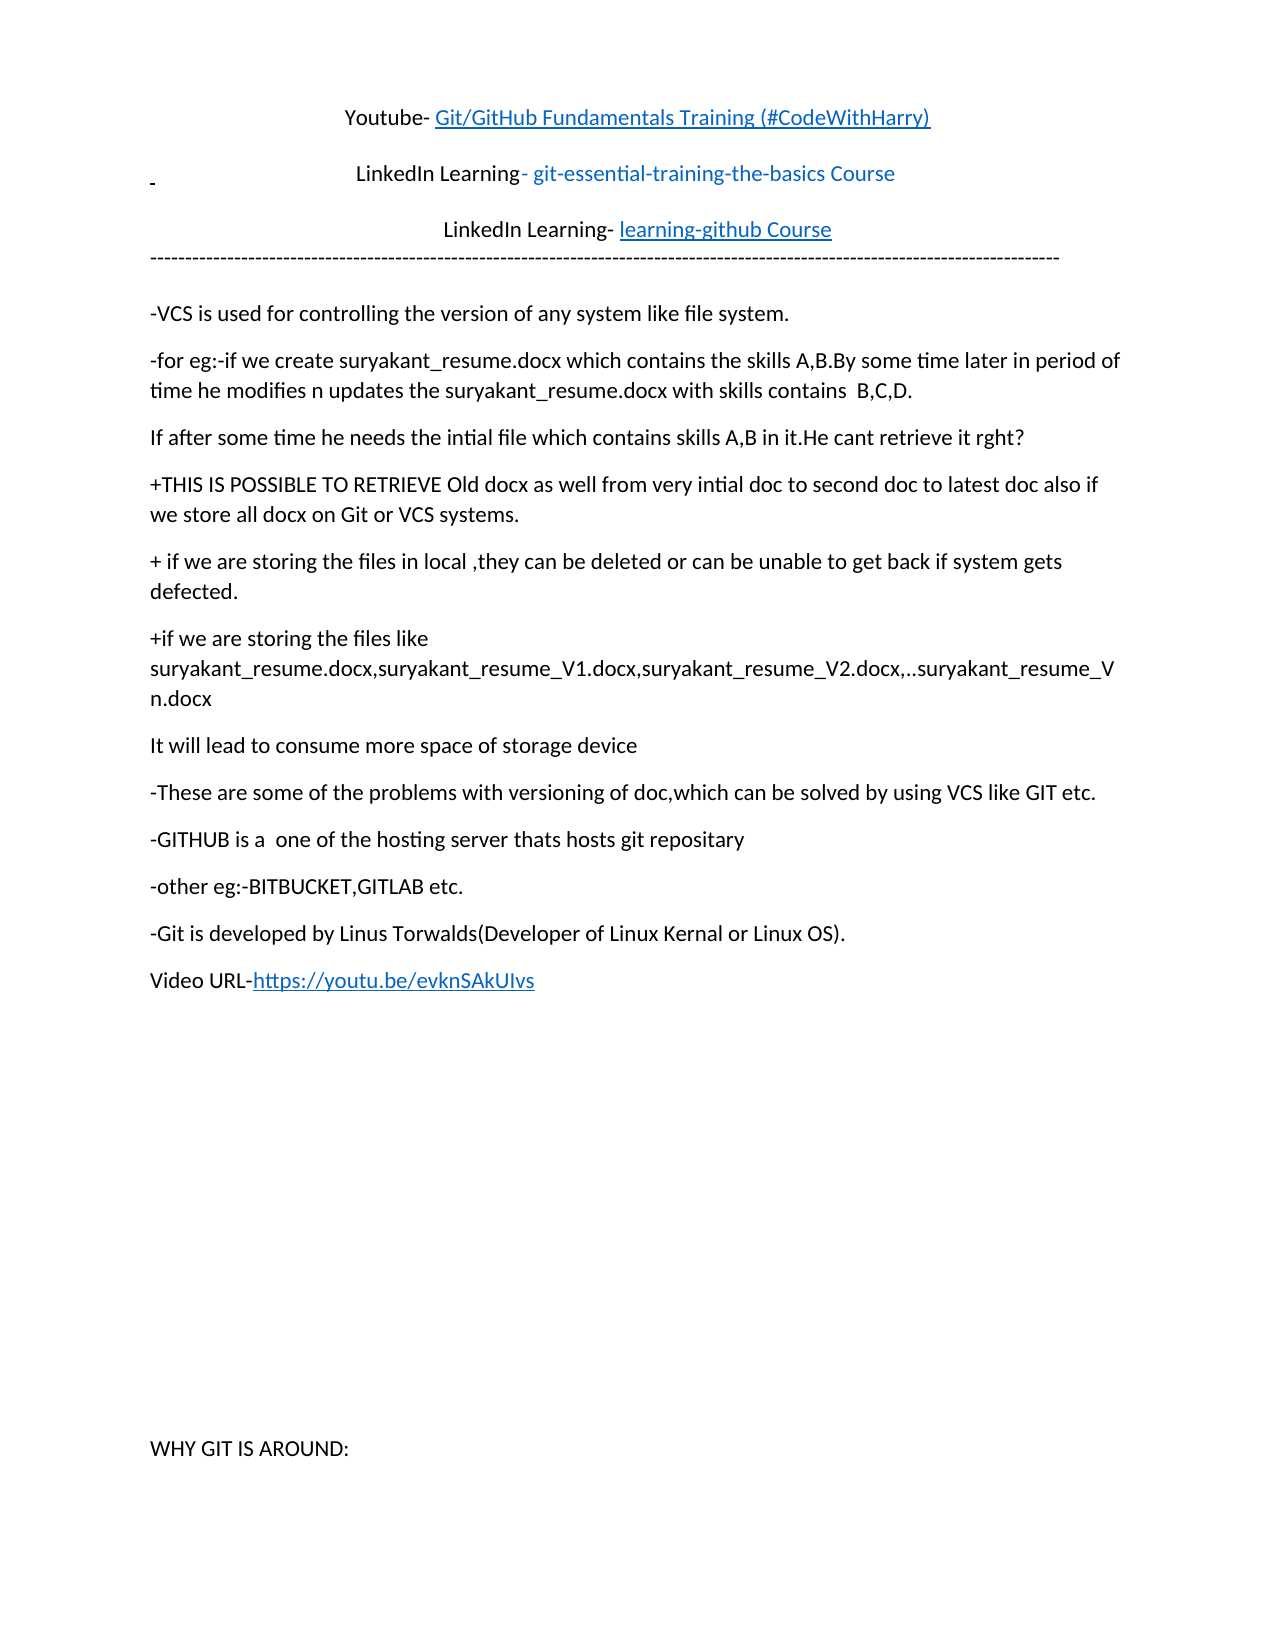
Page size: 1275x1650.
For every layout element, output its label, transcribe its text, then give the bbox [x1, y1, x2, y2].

text Video URL-https://youtu.be/evknSAkUIvs [150, 966, 1125, 994]
text -VCS is used for controlling the version of any system like file system. [150, 299, 1125, 327]
text -other eg:-BITBUCKET,GITLAB etc. [150, 872, 1125, 900]
text WHY GIT IS AROUND: [150, 1434, 1125, 1463]
text It will lead to consume more space of storage device [150, 731, 1125, 759]
text If after some time he needs the intial file which contains skills A,B in it.He cant retrieve it rght? [150, 423, 1125, 451]
text -Git is developed by Linus Torwalds(Developer of Linux Kernal or Linux OS). [150, 919, 1125, 947]
text -These are some of the problems with versioning of doc,which can be solved by using VCS like GIT etc. [150, 778, 1125, 806]
text +if we are storing the files like suryakant_resume.docx,suryakant_resume_V1.docx,suryakant_resume_V2.docx,..suryakant_resume_Vn.docx [150, 624, 1125, 713]
text -for eg:-if we create suryakant_resume.docx which contains the skills A,B.By some time later in period of time he modifies n updates the suryakant_resume.docx with skills contains B,C,D. [150, 346, 1125, 404]
text + if we are storing the files in local ,they can be deleted or can be unable to get back if system gets defected. [150, 547, 1125, 605]
text -GITHUB is a one of the hosting server thats hosts git repositary [150, 825, 1125, 853]
text +THIS IS POSSIBLE TO RETRIEVE Old docx as well from very intial doc to second doc to latest doc also if we store all docx on Git or VCS systems. [150, 470, 1125, 528]
